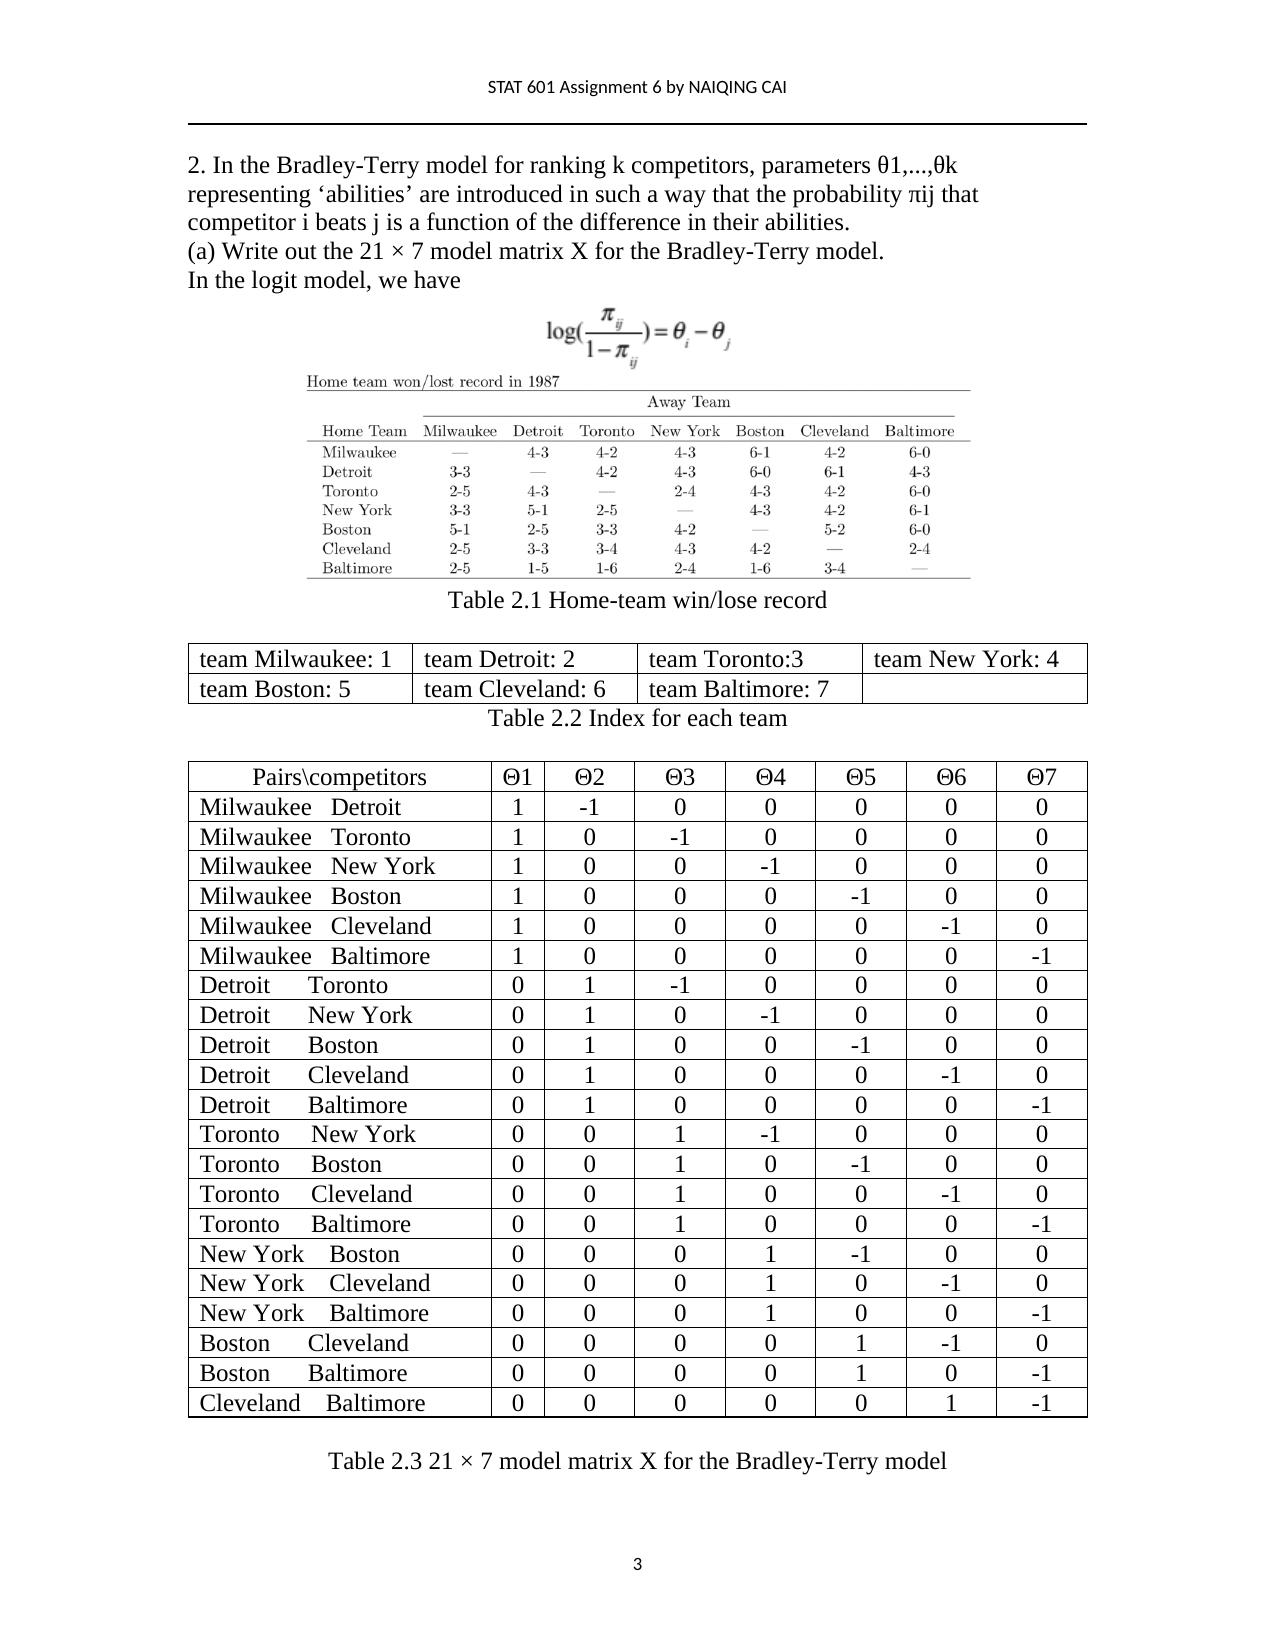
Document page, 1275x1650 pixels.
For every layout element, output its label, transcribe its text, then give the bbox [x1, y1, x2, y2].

table_cell 0 [907, 971, 996, 999]
table_cell 0 [816, 971, 906, 999]
table_cell Milwaukee Boston [189, 881, 491, 910]
table_cell 0 [726, 792, 815, 821]
table_cell 0 [726, 971, 815, 999]
table_cell 0 [816, 1209, 906, 1238]
table_cell 0 [492, 1298, 544, 1327]
table_cell 0 [997, 971, 1087, 999]
table_cell -1 [907, 1269, 996, 1297]
table_cell Toronto Baltimore [189, 1209, 491, 1238]
table_cell 0 [997, 911, 1087, 940]
table_cell 0 [492, 1179, 544, 1208]
table_cell 0 [907, 792, 996, 821]
table_cell 0 [997, 1179, 1087, 1208]
table_header Θ3 [635, 762, 725, 791]
table_cell 1 [635, 1179, 725, 1208]
table_cell 0 [492, 971, 544, 999]
table_cell -1 [726, 1000, 815, 1029]
table_cell 0 [726, 941, 815, 969]
table_cell 1 [726, 1298, 815, 1327]
table_cell Detroit Cleveland [189, 1060, 491, 1089]
table_cell 0 [997, 1239, 1087, 1267]
table_cell 0 [997, 1120, 1087, 1148]
table_cell 0 [816, 1090, 906, 1118]
table_cell 1 [492, 851, 544, 880]
table_cell 1 [492, 822, 544, 850]
table_cell 0 [816, 941, 906, 969]
table_cell 0 [816, 1000, 906, 1029]
table_cell 0 [726, 881, 815, 910]
table_cell 0 [545, 1358, 634, 1387]
table_cell Toronto New York [189, 1120, 491, 1148]
table_cell -1 [816, 881, 906, 910]
table_cell 0 [907, 851, 996, 880]
table_header team New York: 4 [863, 644, 1087, 673]
table_cell 0 [492, 1239, 544, 1267]
table_header Θ5 [816, 762, 906, 791]
table_cell 0 [997, 1149, 1087, 1178]
table_cell 1 [545, 1000, 634, 1029]
table_cell New York Baltimore [189, 1298, 491, 1327]
table_cell 1 [545, 1090, 634, 1118]
text 2. In the Bradley-Terry model for ranking k competitors, parameters θ1,...,θk representing ‘abilities’ are introduced in such a way that the probability πij that competitor i beats j is a function of the difference in their abilities. [187, 150, 1087, 236]
table_cell 0 [492, 1358, 544, 1387]
table_cell 0 [997, 881, 1087, 910]
table_cell 0 [635, 911, 725, 940]
table_cell [863, 674, 1087, 702]
table_header Θ4 [726, 762, 815, 791]
table_cell 0 [816, 1269, 906, 1297]
table_cell 0 [545, 1269, 634, 1297]
table_header team Detroit: 2 [413, 644, 637, 673]
table_cell -1 [726, 1120, 815, 1148]
table_cell Milwaukee Detroit [189, 792, 491, 821]
table_cell 0 [492, 1090, 544, 1118]
text In the logit model, we have [187, 265, 1087, 294]
table_header Θ2 [545, 762, 634, 791]
table_cell -1 [997, 1209, 1087, 1238]
table_cell -1 [907, 1328, 996, 1357]
table_cell team Cleveland: 6 [413, 674, 637, 702]
table_cell 0 [635, 1000, 725, 1029]
table_cell team Baltimore: 7 [638, 674, 862, 702]
text Table 2.3 21 × 7 model matrix X for the Bradley-Terry model [187, 1446, 1087, 1475]
table_cell 0 [726, 1149, 815, 1178]
table_cell 0 [492, 1030, 544, 1059]
table_cell 0 [816, 1179, 906, 1208]
table_cell 1 [492, 911, 544, 940]
table_cell 0 [816, 1060, 906, 1089]
table_cell 0 [545, 1239, 634, 1267]
table_cell 0 [907, 881, 996, 910]
table_cell 0 [635, 1328, 725, 1357]
table_cell -1 [907, 1179, 996, 1208]
table_cell 0 [545, 1298, 634, 1327]
table_cell 0 [907, 1239, 996, 1267]
table_cell 1 [492, 941, 544, 969]
table_cell 1 [635, 1149, 725, 1178]
table_cell team Boston: 5 [189, 674, 412, 702]
table_cell 1 [492, 792, 544, 821]
table_cell 1 [816, 1358, 906, 1387]
table_cell 0 [726, 1328, 815, 1357]
table_cell 0 [726, 1358, 815, 1387]
table_cell Detroit Baltimore [189, 1090, 491, 1118]
table_cell -1 [545, 792, 634, 821]
table_cell 0 [545, 1328, 634, 1357]
table_cell 0 [907, 1090, 996, 1118]
table_cell 0 [492, 1000, 544, 1029]
table_cell 0 [997, 1000, 1087, 1029]
table_header Θ6 [907, 762, 996, 791]
table_cell -1 [726, 851, 815, 880]
table_cell 0 [545, 881, 634, 910]
table_cell 0 [492, 1209, 544, 1238]
table_cell Detroit New York [189, 1000, 491, 1029]
table_cell 0 [816, 822, 906, 850]
text Table 2.2 Index for each team [187, 704, 1087, 732]
table_cell 0 [545, 851, 634, 880]
table_cell 0 [545, 1209, 634, 1238]
text (a) Write out the 21 × 7 model matrix X for the Bradley-Terry model. [187, 236, 1087, 265]
table_cell 0 [907, 1298, 996, 1327]
table_cell 0 [635, 1030, 725, 1059]
table_cell -1 [997, 1298, 1087, 1327]
table_cell 0 [635, 1060, 725, 1089]
table_cell 1 [816, 1328, 906, 1357]
table_cell 0 [726, 1060, 815, 1089]
table_cell 0 [635, 1269, 725, 1297]
table_cell 0 [492, 1328, 544, 1357]
table_cell Detroit Boston [189, 1030, 491, 1059]
table_cell 0 [816, 851, 906, 880]
table_cell 0 [635, 1388, 725, 1416]
table_cell Milwaukee New York [189, 851, 491, 880]
table_cell -1 [997, 1090, 1087, 1118]
table_cell 0 [997, 822, 1087, 850]
table_cell 0 [816, 792, 906, 821]
table_header Pairs\competitors [189, 762, 491, 791]
table_cell -1 [997, 1388, 1087, 1416]
table_cell 1 [635, 1209, 725, 1238]
table_cell 0 [726, 1388, 815, 1416]
table_cell 0 [726, 822, 815, 850]
table_cell 0 [907, 822, 996, 850]
table_cell 0 [635, 851, 725, 880]
table_cell 0 [997, 1269, 1087, 1297]
table_cell Milwaukee Toronto [189, 822, 491, 850]
table_cell 0 [726, 1030, 815, 1059]
text Table 2.1 Home-team win/lose record [187, 585, 1087, 614]
table_cell 1 [726, 1239, 815, 1267]
table_cell 0 [907, 1000, 996, 1029]
picture [296, 370, 979, 586]
table_cell 0 [635, 881, 725, 910]
table_cell -1 [907, 911, 996, 940]
table_cell 1 [635, 1120, 725, 1148]
table_cell 0 [635, 1358, 725, 1387]
table_cell -1 [816, 1239, 906, 1267]
table_cell 0 [816, 1298, 906, 1327]
table_cell -1 [816, 1030, 906, 1059]
table_cell 0 [492, 1120, 544, 1148]
table_cell 0 [726, 1090, 815, 1118]
table_cell 0 [545, 911, 634, 940]
table_cell 1 [545, 1030, 634, 1059]
table_cell 0 [726, 1179, 815, 1208]
table_cell 1 [907, 1388, 996, 1416]
table_cell 0 [997, 1030, 1087, 1059]
table_cell Toronto Boston [189, 1149, 491, 1178]
table_cell 0 [907, 1358, 996, 1387]
table_cell -1 [997, 941, 1087, 969]
table_cell Milwaukee Cleveland [189, 911, 491, 940]
table_cell 0 [492, 1149, 544, 1178]
table_cell 0 [545, 1120, 634, 1148]
table_cell Milwaukee Baltimore [189, 941, 491, 969]
table_cell 0 [545, 1388, 634, 1416]
table_cell 0 [545, 1179, 634, 1208]
table_cell 0 [816, 1388, 906, 1416]
table_cell Boston Cleveland [189, 1328, 491, 1357]
table_cell -1 [635, 822, 725, 850]
table_cell 0 [997, 792, 1087, 821]
table_cell 0 [907, 941, 996, 969]
table_cell 0 [997, 851, 1087, 880]
table_cell 0 [635, 792, 725, 821]
table_cell 0 [492, 1388, 544, 1416]
table_cell -1 [635, 971, 725, 999]
table_cell 0 [726, 1209, 815, 1238]
table_header Θ7 [997, 762, 1087, 791]
table_cell New York Boston [189, 1239, 491, 1267]
table_cell 0 [635, 1239, 725, 1267]
table_cell 0 [492, 1060, 544, 1089]
table_cell 0 [816, 911, 906, 940]
table_cell 1 [545, 1060, 634, 1089]
table_cell Detroit Toronto [189, 971, 491, 999]
table_cell 0 [907, 1030, 996, 1059]
table_cell 0 [816, 1120, 906, 1148]
table_header team Milwaukee: 1 [189, 644, 412, 673]
table_cell 0 [726, 911, 815, 940]
table_header team Toronto:3 [638, 644, 862, 673]
table_cell Toronto Cleveland [189, 1179, 491, 1208]
table_cell 0 [907, 1209, 996, 1238]
table_cell 0 [907, 1149, 996, 1178]
table_cell -1 [816, 1149, 906, 1178]
table_cell 0 [635, 941, 725, 969]
table_cell 1 [545, 971, 634, 999]
table_cell 0 [997, 1060, 1087, 1089]
table_cell 0 [545, 1149, 634, 1178]
table_cell 0 [997, 1328, 1087, 1357]
table_cell 0 [907, 1120, 996, 1148]
table_cell 0 [545, 941, 634, 969]
table_cell 0 [545, 822, 634, 850]
table_cell 1 [492, 881, 544, 910]
table_cell -1 [997, 1358, 1087, 1387]
table_cell 1 [726, 1269, 815, 1297]
table_header Θ1 [492, 762, 544, 791]
table_cell Boston Baltimore [189, 1358, 491, 1387]
table_cell 0 [635, 1298, 725, 1327]
table_cell Cleveland Baltimore [189, 1388, 491, 1416]
table_cell 0 [492, 1269, 544, 1297]
table_cell -1 [907, 1060, 996, 1089]
table_cell 0 [635, 1090, 725, 1118]
table_cell New York Cleveland [189, 1269, 491, 1297]
